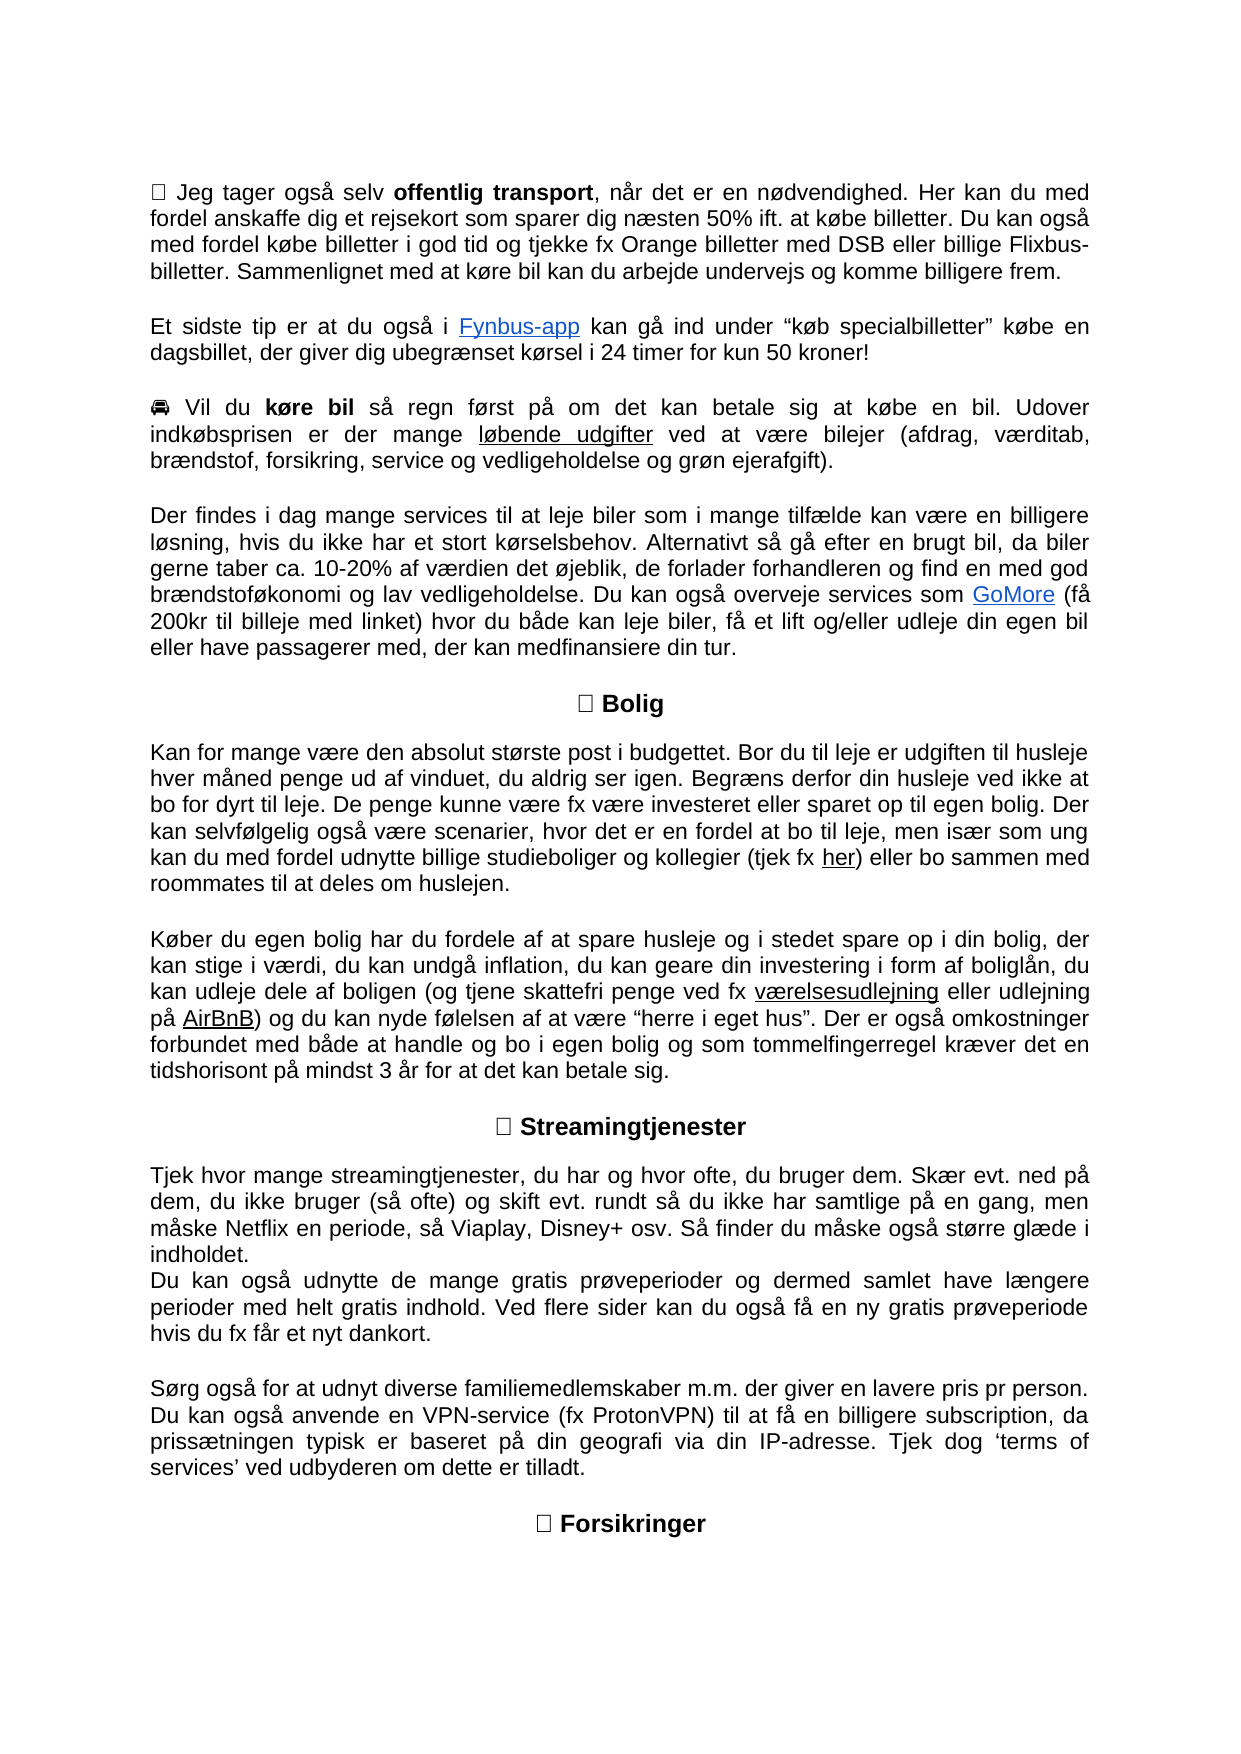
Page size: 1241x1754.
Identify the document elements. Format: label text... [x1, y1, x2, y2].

text 🚘 Vil du køre bil så regn først på om det kan betale sig at købe en bil. Udover indkøbsprisen er der mange løbende udgifter ved at være bilejer (afdrag, værditab, brændstof, forsikring, service og vedligeholdelse og grøn ejerafgift). [150, 394, 1090, 473]
text Du kan også udnytte de mange gratis prøveperioder og dermed samlet have længere perioder med helt gratis indhold. Ved flere sider kan du også få en ny gratis prøveperiode hvis du fx får et nyt dankort. [150, 1267, 1090, 1346]
text 🍿 Streamingtjenester [150, 1112, 1090, 1141]
text Kan for mange være den absolut største post i budgettet. Bor du til leje er udgiften til husleje hver måned penge ud af vinduet, du aldrig ser igen. Begræns derfor din husleje ved ikke at bo for dyrt til leje. De penge kunne være fx være investeret eller sparet op til egen bolig. Der kan selvfølgelig også være scenarier, hvor det er en fordel at bo til leje, men især som ung kan du med fordel udnytte billige studieboliger og kollegier (tjek fx her) eller bo sammen med roommates til at deles om huslejen. [150, 739, 1090, 897]
text Der findes i dag mange services til at leje biler som i mange tilfælde kan være en billigere løsning, hvis du ikke har et stort kørselsbehov. Alternativt så gå efter en brugt bil, da biler gerne taber ca. 10-20% af værdien det øjeblik, de forlader forhandleren og find en med god brændstoføkonomi og lav vedligeholdelse. Du kan også overveje services som GoMore (få 200kr til billeje med linket) hvor du både kan leje biler, få et lift og/eller udleje din egen bil eller have passagerer med, der kan medfinansiere din tur. [150, 502, 1090, 660]
text Køber du egen bolig har du fordele af at spare husleje og i stedet spare op i din bolig, der kan stige i værdi, du kan undgå inflation, du kan geare din investering i form af boliglån, du kan udleje dele af boligen (og tjene skattefri penge ved fx værelsesudlejning eller udlejning på AirBnB) og du kan nyde følelsen af at være “herre i eget hus”. Der er også omkostninger forbundet med både at handle og bo i egen bolig og som tommelfingerregel kræver det en tidshorisont på mindst 3 år for at det kan betale sig. [150, 926, 1090, 1084]
text Tjek hvor mange streamingtjenester, du har og hvor ofte, du bruger dem. Skær evt. ned på dem, du ikke bruger (så ofte) og skift evt. rundt så du ikke har samtlige på en gang, men måske Netflix en periode, så Viaplay, Disney+ osv. Så finder du måske også større glæde i indholdet. [150, 1162, 1090, 1267]
text Sørg også for at udnyt diverse familiemedlemskaber m.m. der giver en lavere pris pr person. Du kan også anvende en VPN-service (fx ProtonVPN) til at få en billigere subscription, da prissætningen typisk er baseret på din geografi via din IP-adresse. Tjek dog ‘terms of services’ ved udbyderen om dette er tilladt. [150, 1375, 1090, 1481]
text 🚌 Jeg tager også selv offentlig transport, når det er en nødvendighed. Her kan du med fordel anskaffe dig et rejsekort som sparer dig næsten 50% ift. at købe billetter. Du kan også med fordel købe billetter i god tid og tjekke fx Orange billetter med DSB eller billige Flixbus-billetter. Sammenlignet med at køre bil kan du arbejde undervejs og komme billigere frem. [150, 179, 1090, 284]
text 🏡 Bolig [150, 689, 1090, 718]
text 🚨 Forsikringer [150, 1509, 1090, 1538]
text Et sidste tip er at du også i Fynbus-app kan gå ind under “køb specialbilletter” købe en dagsbillet, der giver dig ubegrænset kørsel i 24 timer for kun 50 kroner! [150, 313, 1090, 366]
